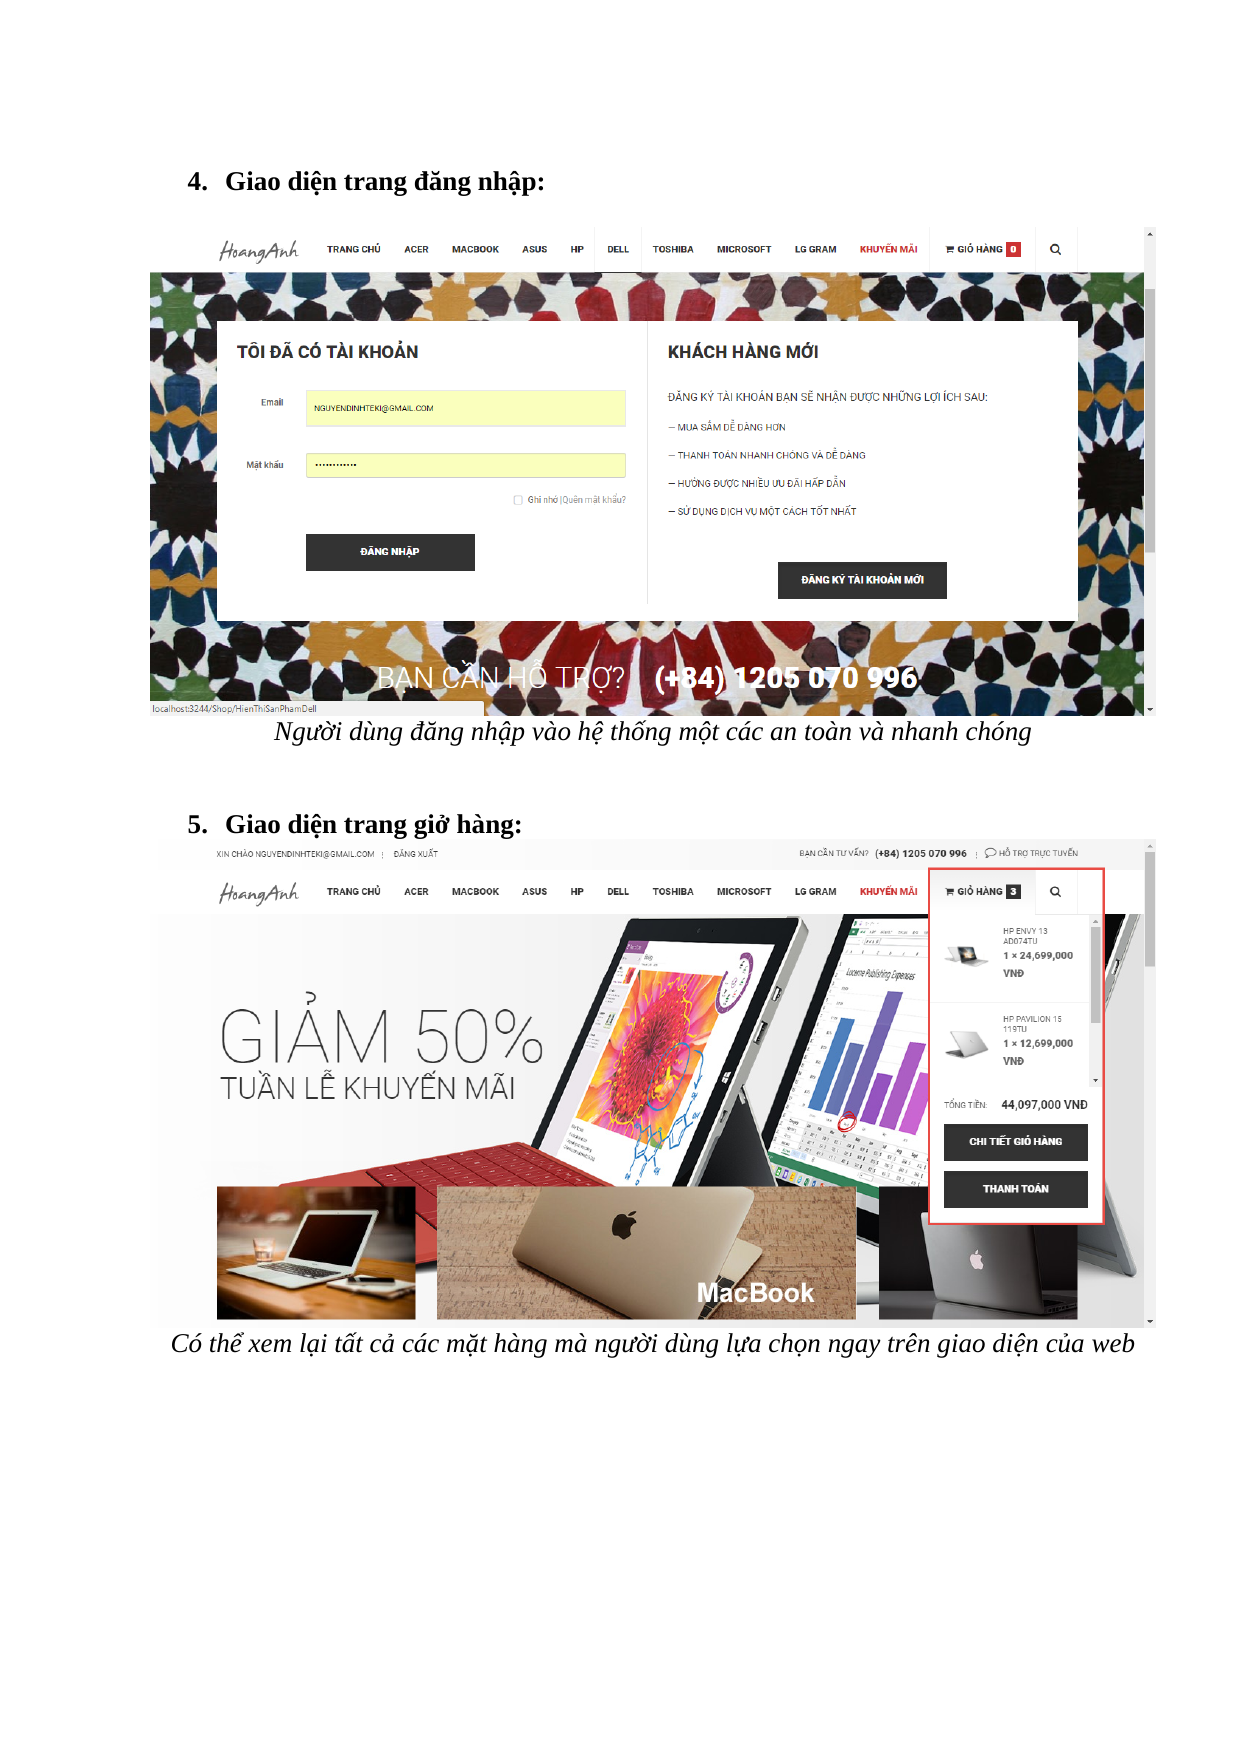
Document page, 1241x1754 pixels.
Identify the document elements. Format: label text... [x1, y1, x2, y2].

list Có thể xem lại tất cả các mặt hàng mà người dùng lựa chọn ngay trên giao diện của web [150, 1328, 1156, 1358]
list Người dùng đăng nhập vào hệ thống một các an toàn và nhanh chóng [150, 716, 1156, 746]
picture [150, 839, 1156, 1328]
list Giao diện trang giở hàng: [187, 809, 1156, 839]
picture [150, 227, 1156, 716]
list Giao diện trang đăng nhập: [187, 165, 1156, 197]
